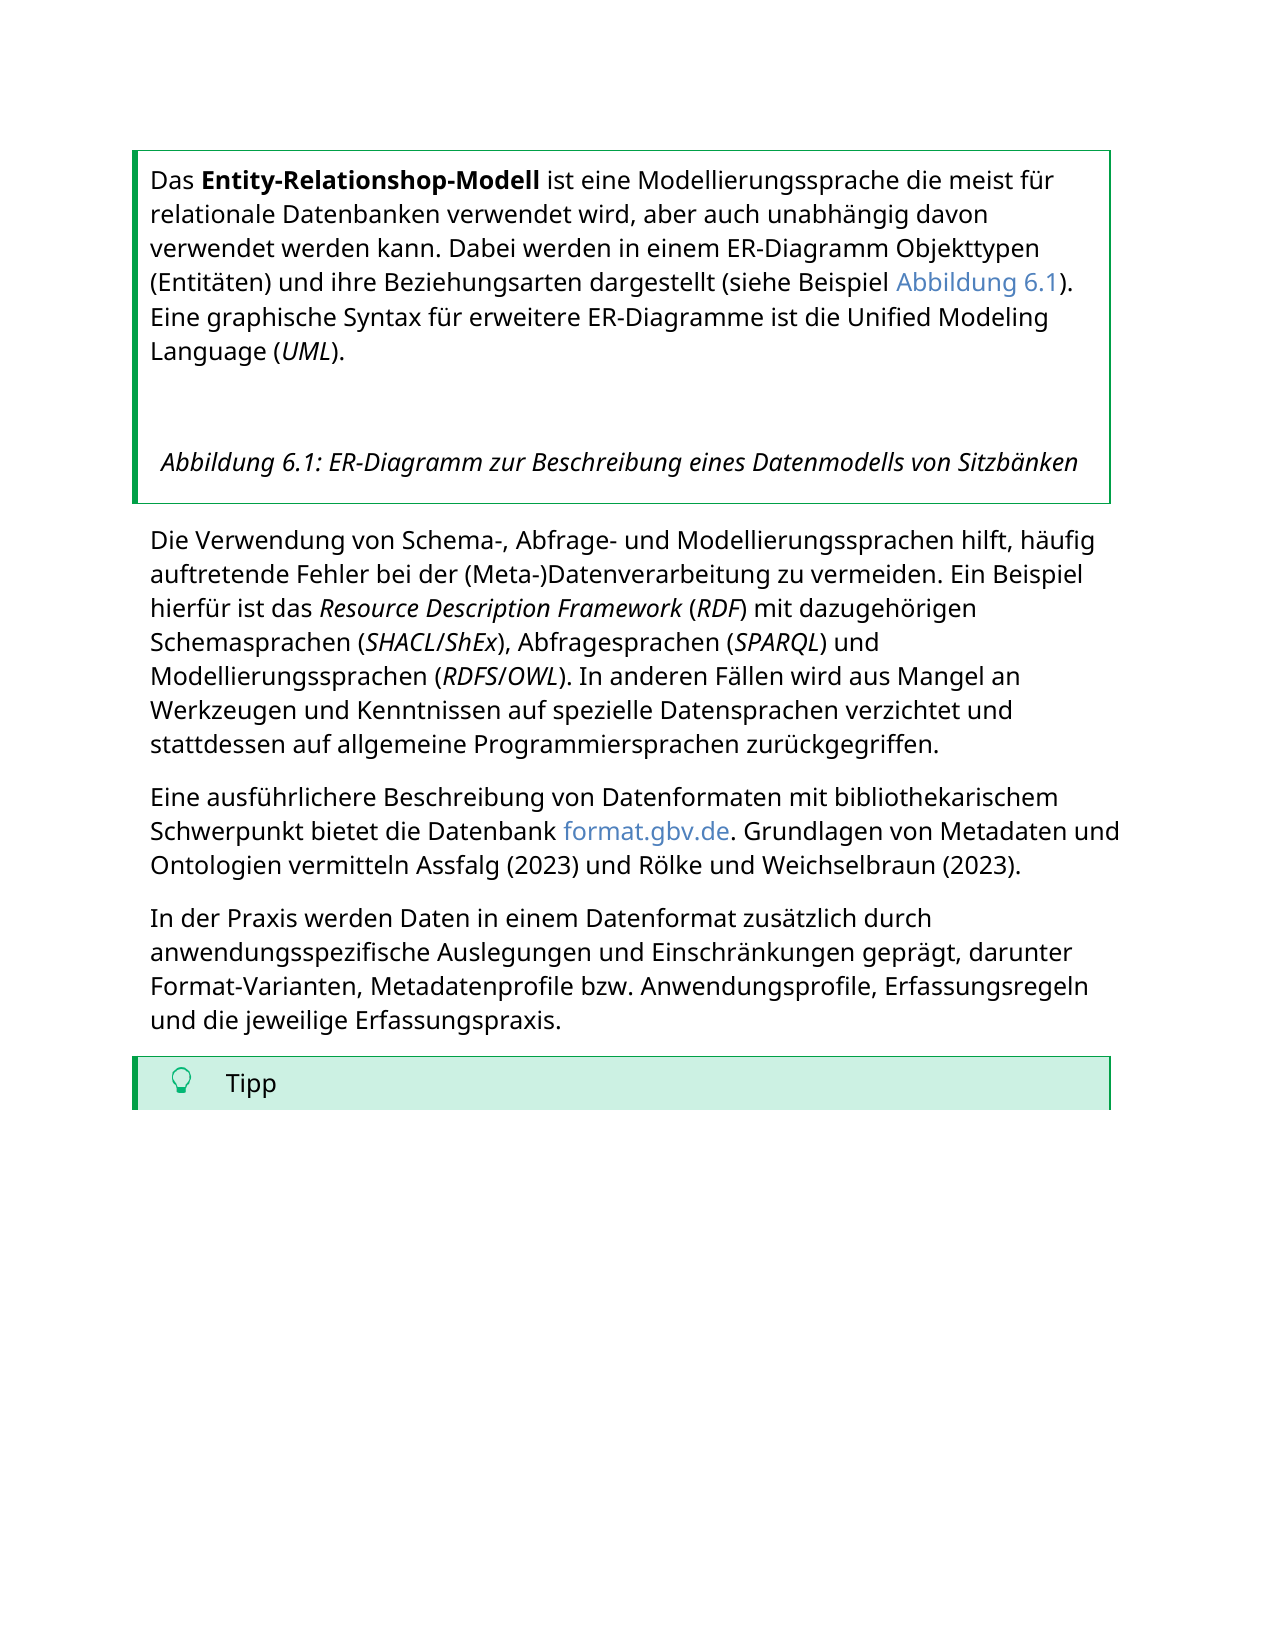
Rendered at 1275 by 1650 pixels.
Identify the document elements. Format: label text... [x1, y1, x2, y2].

picture [168, 1067, 194, 1093]
table_header Tipp [138, 1057, 1109, 1110]
text Die Verwendung von Schema-, Abfrage- und Modellierungssprachen hilft, häufig auftretende Fehler bei der (Meta-)Datenverarbeitung zu vermeiden. Ein Beispiel hierfür ist das Resource Description Framework (RDF) mit dazugehörigen Schemasprachen (SHACL/ShEx), Abfragesprachen (SPARQL) und Modellierungssprachen (RDFS/OWL). In anderen Fällen wird aus Mangel an Werkzeugen und Kenntnissen auf spezielle Datensprachen verzichtet und stattdessen auf allgemeine Programmiersprachen zurückgegriffen. [150, 522, 1125, 761]
text Eine ausführlichere Beschreibung von Datenformaten mit bibliothekarischem Schwerpunkt bietet die Datenbank format.gbv.de. Grundlagen von Metadaten und Ontologien vermitteln Assfalg (2023) und Rölke und Weichselbraun (2023). [150, 779, 1125, 882]
table_cell Das Entity-Relationshop-Modell ist eine Modellierungssprache die meist für relationale Datenbanken verwendet wird, aber auch unabhängig davon verwendet werden kann. Dabei werden in einem ER-Diagramm Objekttypen (Entitäten) und ihre Beziehungsarten dargestellt (siehe Beispiel Abbildung 6.1). Eine graphische Syntax für erweitere ER-Diagramme ist die Unified Modeling Language (UML). [138, 151, 1109, 503]
text In der Praxis werden Daten in einem Datenformat zusätzlich durch anwendungsspezifische Auslegungen und Einschränkungen geprägt, darunter Format-Varianten, Metadatenprofile bzw. Anwendungsprofile, Erfassungsregeln und die jeweilige Erfassungspraxis. [150, 901, 1125, 1037]
